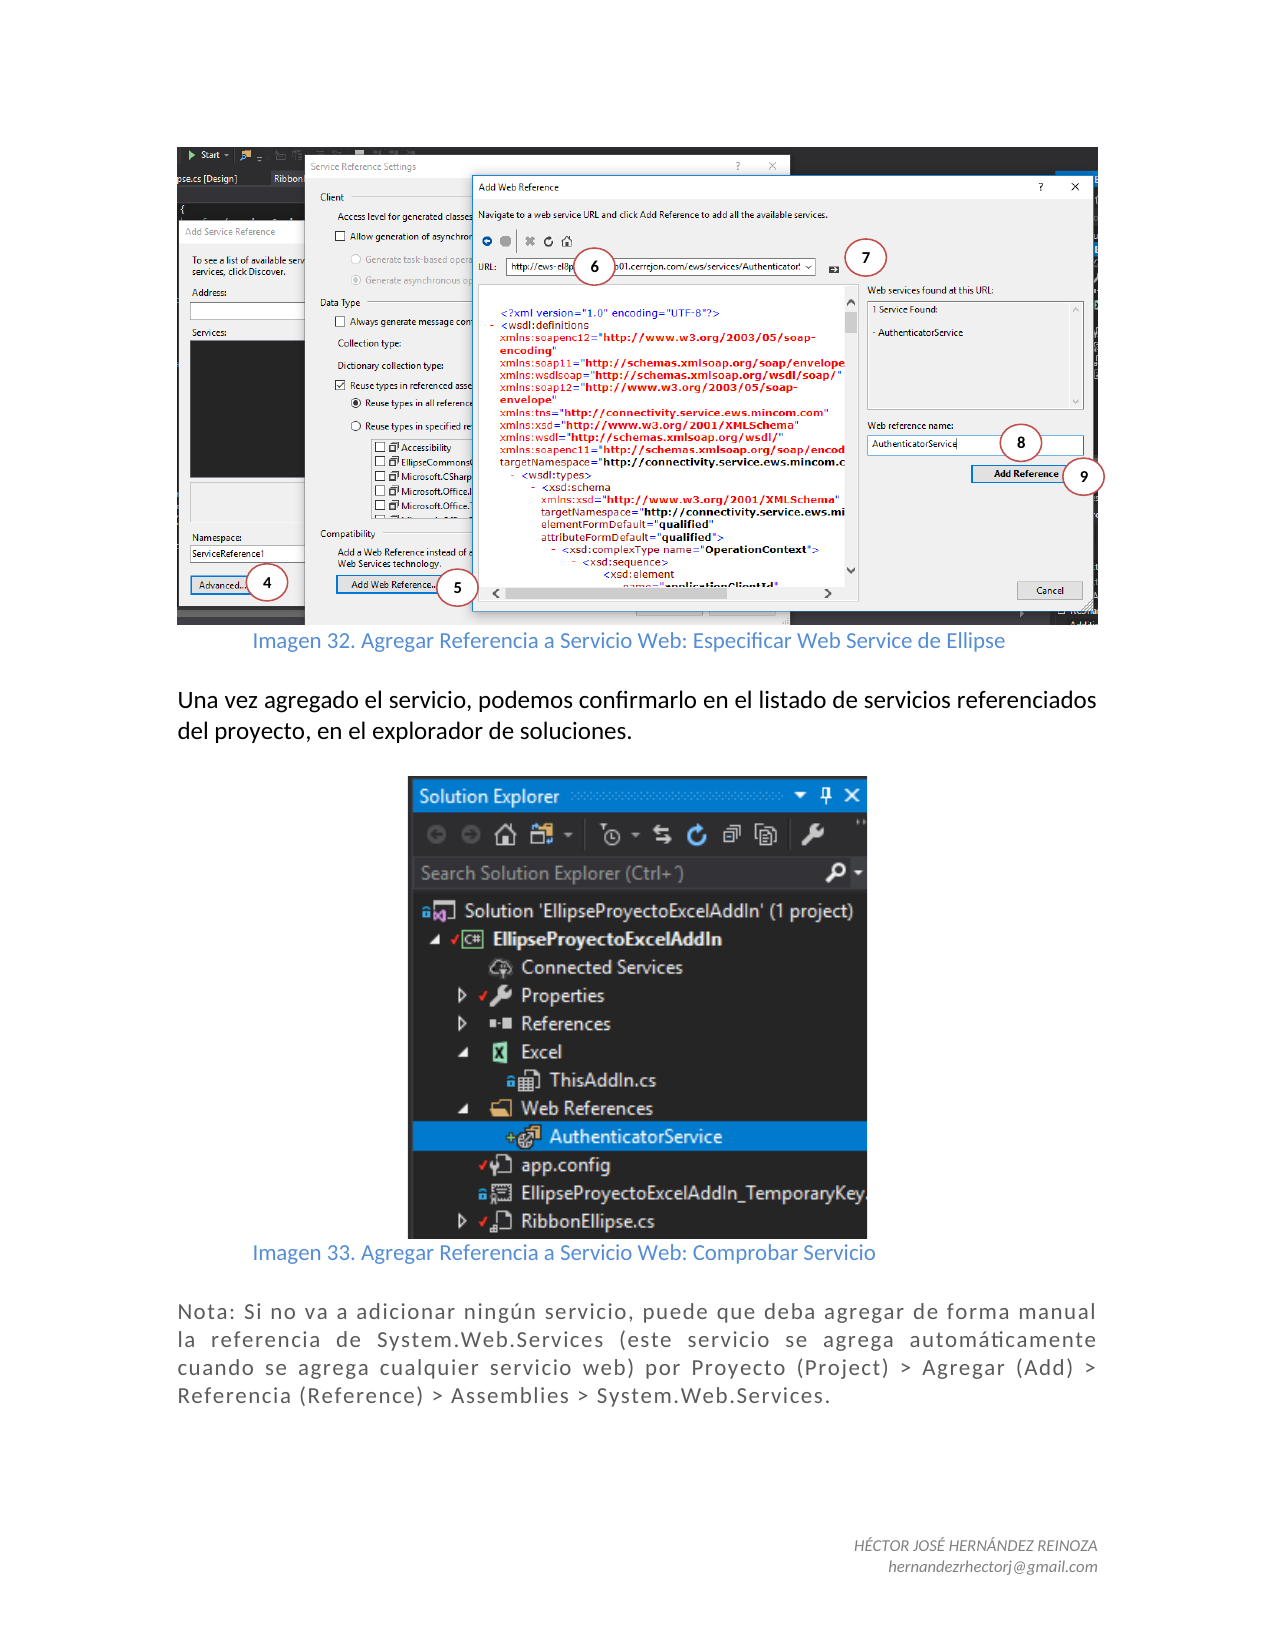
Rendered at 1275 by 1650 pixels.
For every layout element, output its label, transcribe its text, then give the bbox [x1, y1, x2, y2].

picture [177, 147, 1098, 625]
subtitle Nota: Si no va a adicionar ningún servicio, puede que deba agregar de forma manual la referencia de System.Web.Services (este servicio se agrega automáticamente cuando se agrega cualquier servicio web) por Proyecto (Project) > Agregar (Add) > Referencia (Reference) > Assemblies > System.Web.Services. [177, 1297, 1098, 1409]
text Imagen 32. Agregar Referencia a Servicio Web: Especificar Web Service de Ellipse [252, 626, 1098, 654]
text Una vez agregado el servicio, podemos confirmarlo en el listado de servicios referenciados del proyecto, en el explorador de soluciones. [177, 684, 1098, 745]
text Imagen 33. Agregar Referencia a Servicio Web: Comprobar Servicio [252, 1238, 1098, 1266]
picture [407, 776, 868, 1239]
